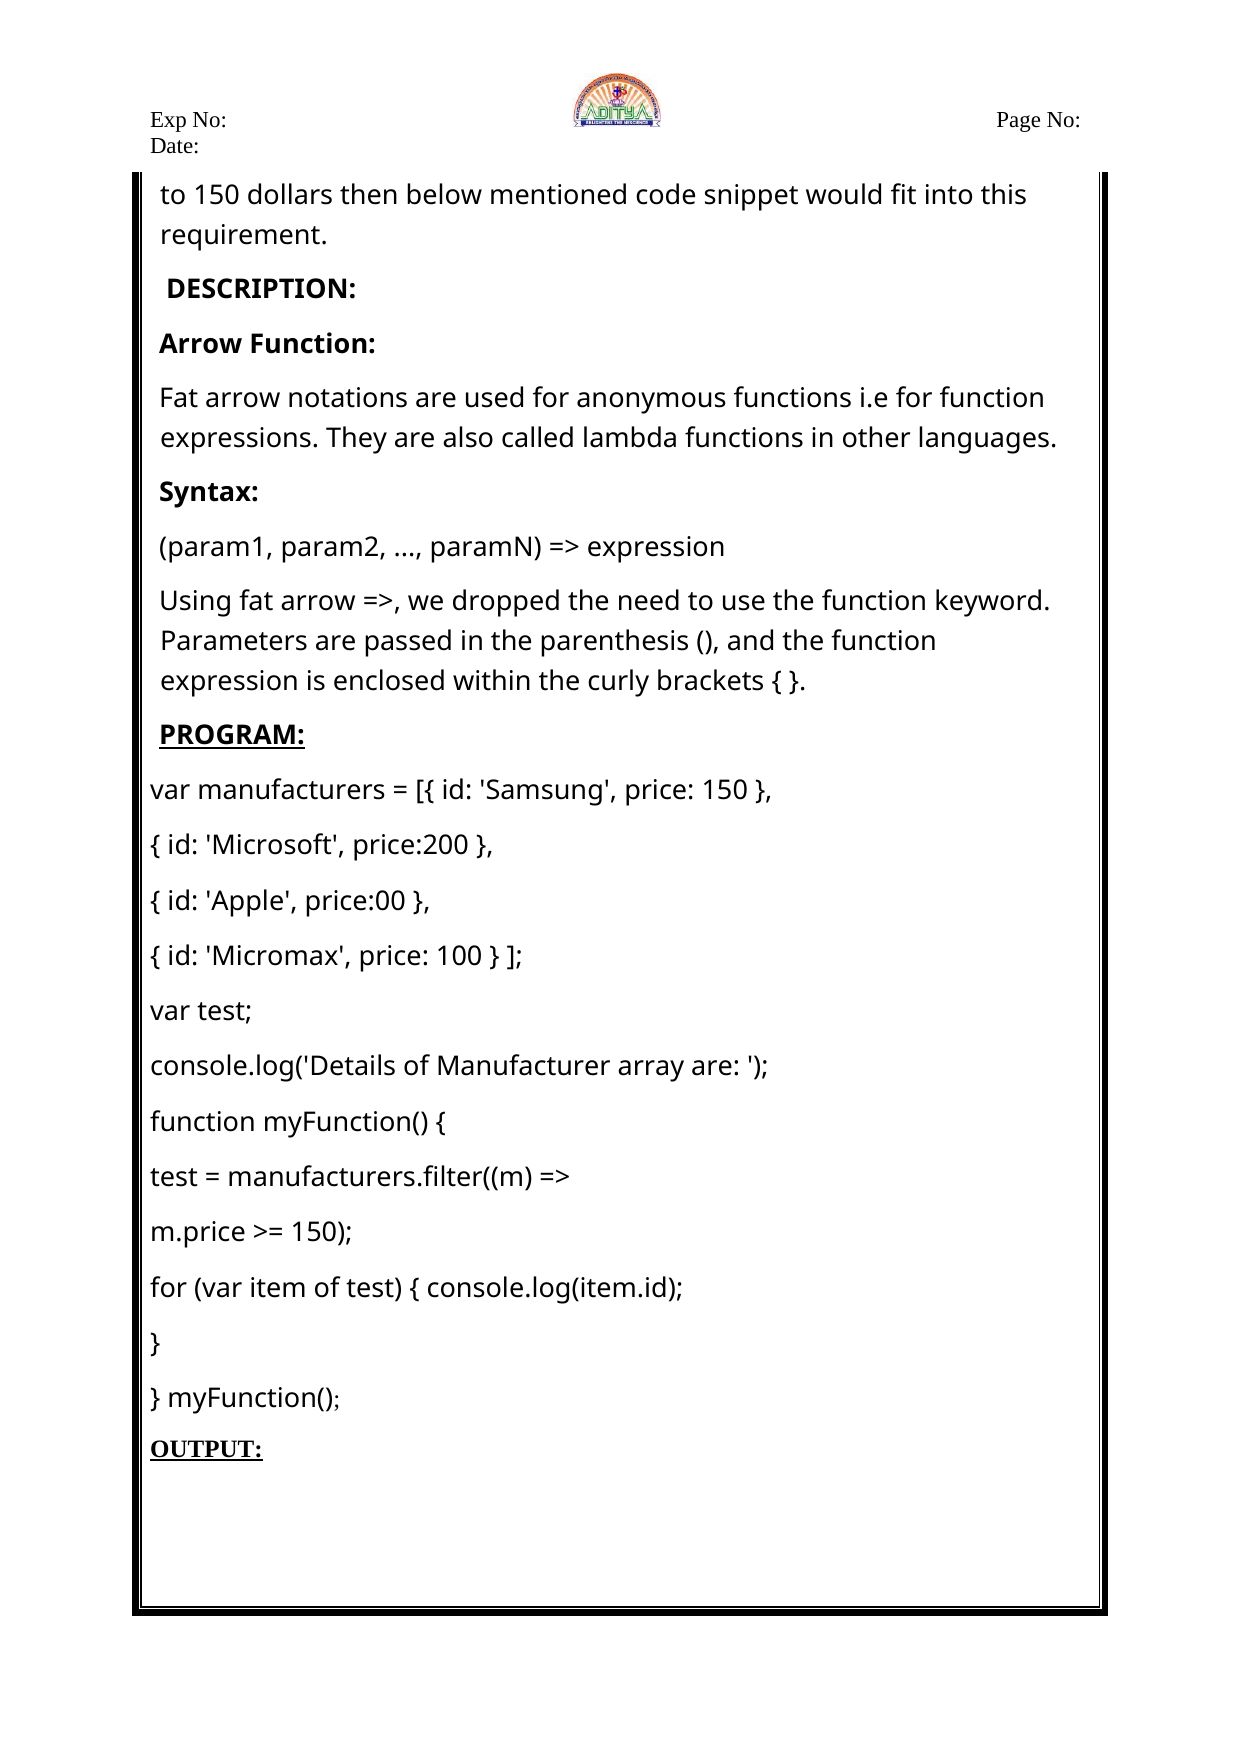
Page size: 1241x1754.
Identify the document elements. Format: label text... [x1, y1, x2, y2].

text Syntax: [159, 473, 1064, 510]
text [159, 175, 1064, 252]
text for (var item of test) { console.log(item.id); [150, 1268, 1097, 1305]
text (param1, param2, ..., paramN) => expression [159, 527, 1064, 564]
text var test; [150, 992, 1097, 1028]
text Using fat arrow =>, we dropped the need to use the function keyword. Parameters are passed in the parenthesis (), and the function expression is enclosed within the curly brackets { }. [159, 582, 1064, 698]
text } myFunction(); [150, 1379, 1097, 1416]
text { id: 'Micromax', price: 100 } ]; [150, 936, 1097, 973]
text DESCRIPTION: [159, 269, 1064, 306]
text { id: 'Microsoft', price:200 }, [150, 826, 1097, 862]
picture [572, 73, 661, 127]
text function myFunction() { [150, 1102, 1097, 1139]
text Arrow Function: [159, 324, 1064, 361]
text console.log('Details of Manufacturer array are: '); [150, 1047, 1097, 1084]
text var manufacturers = [{ id: 'Samsung', price: 150 }, [150, 770, 1097, 807]
text PROGRAM: [159, 716, 1064, 753]
text { id: 'Apple', price:00 }, [150, 881, 1097, 918]
text test = manufacturers.filter((m) => [150, 1157, 1097, 1194]
text Fat arrow notations are used for anonymous functions i.e for function expressions. They are also called lambda functions in other languages. [159, 378, 1064, 455]
text m.price >= 150); [150, 1213, 1097, 1250]
text } [150, 1323, 1097, 1360]
text OUTPUT: [150, 1434, 1097, 1463]
